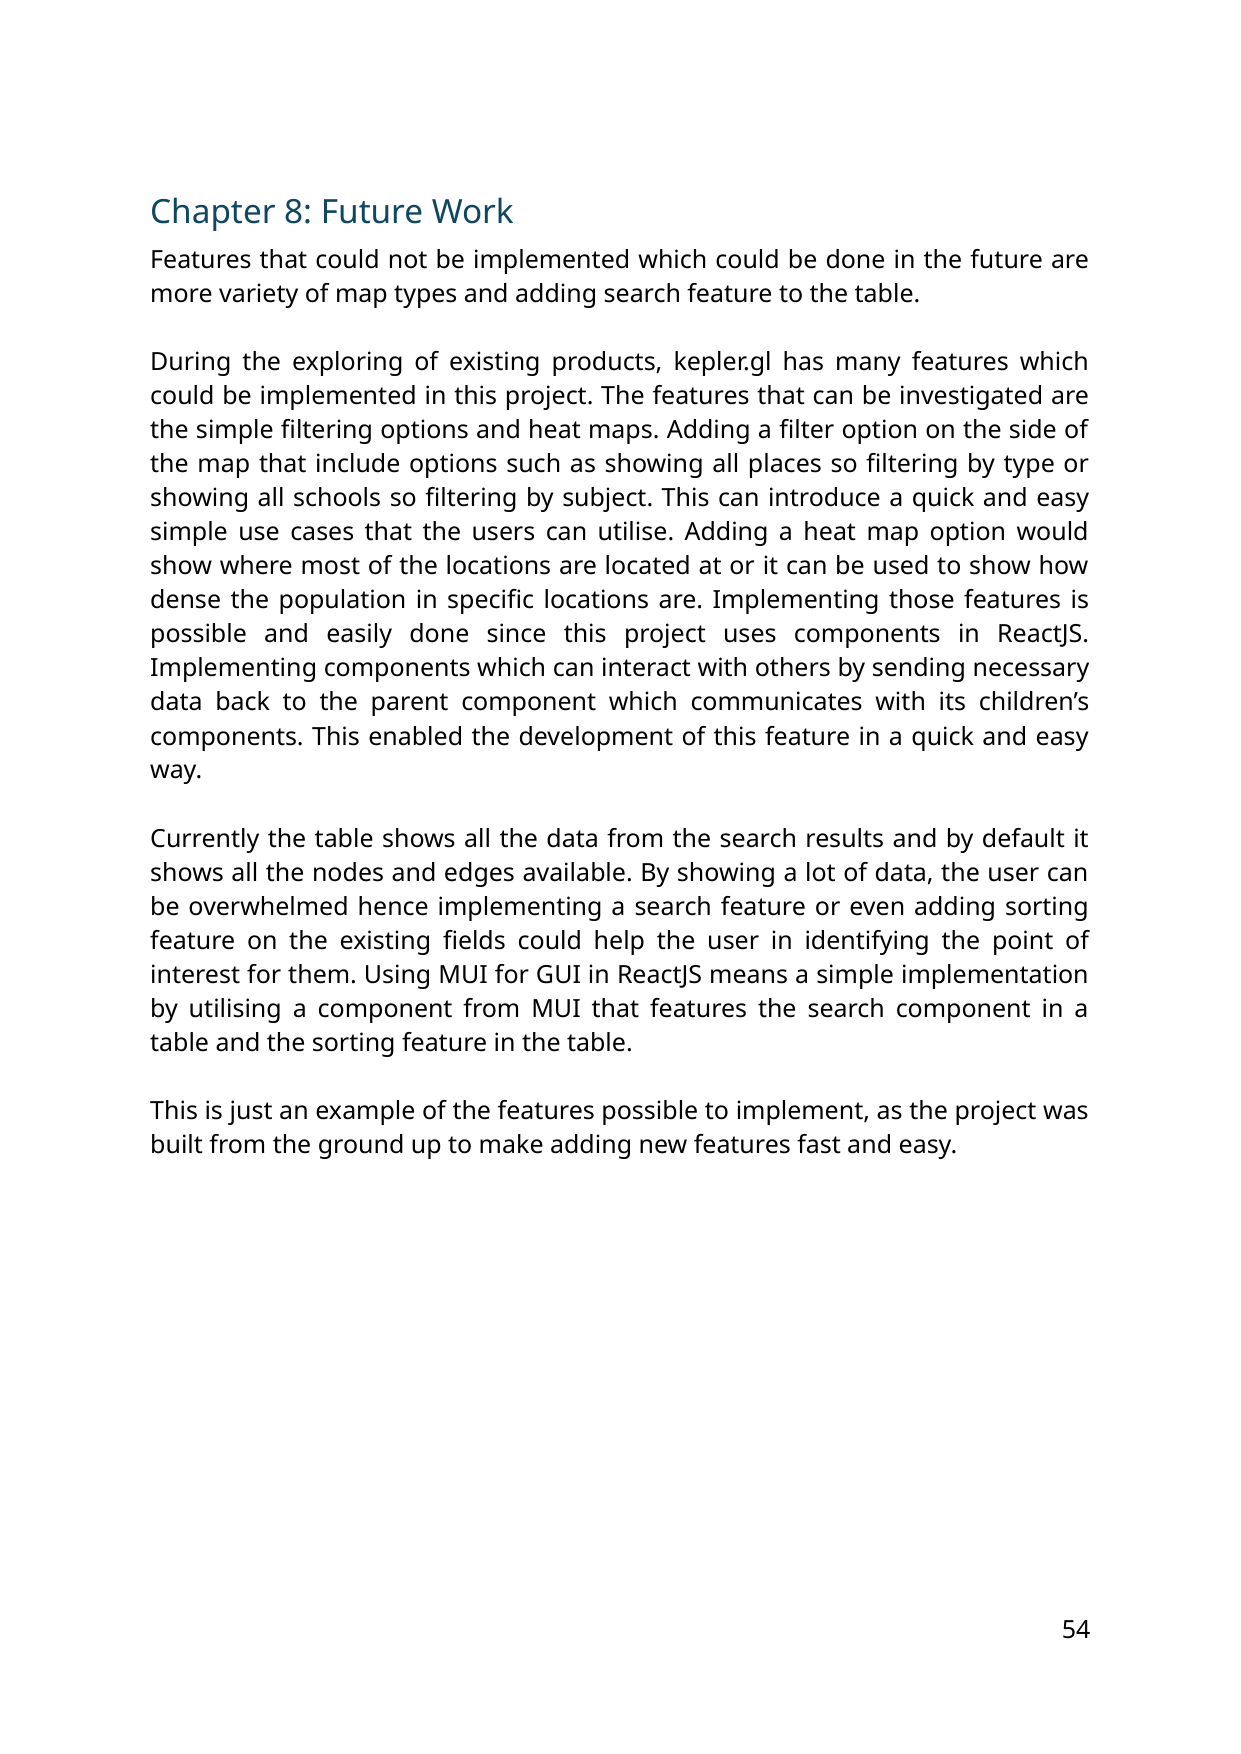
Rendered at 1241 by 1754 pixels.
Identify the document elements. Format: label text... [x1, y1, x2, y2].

subtitle Chapter 8: Future Work [150, 187, 1090, 233]
text During the exploring of existing products, kepler.gl has many features which could be implemented in this project. The features that can be investigated are the simple filtering options and heat maps. Adding a filter option on the side of the map that include options such as showing all places so filtering by type or showing all schools so filtering by subject. This can introduce a quick and easy simple use cases that the users can utilise. Adding a heat map option would show where most of the locations are located at or it can be used to show how dense the population in specific locations are. Implementing those features is possible and easily done since this project uses components in ReactJS. Implementing components which can interact with others by sending necessary data back to the parent component which communicates with its children’s components. This enabled the development of this feature in a quick and easy way. [150, 343, 1090, 786]
text Features that could not be implemented which could be done in the future are more variety of map types and adding search feature to the table. [150, 241, 1090, 309]
text Currently the table shows all the data from the search results and by default it shows all the nodes and edges available. By showing a lot of data, the user can be overwhelmed hence implementing a search feature or even adding sorting feature on the existing fields could help the user in identifying the point of interest for them. Using MUI for GUI in ReactJS means a simple implementation by utilising a component from MUI that features the search component in a table and the sorting feature in the table. [150, 820, 1090, 1059]
text This is just an example of the features possible to implement, as the project was built from the ground up to make adding new features fast and easy. [150, 1093, 1090, 1161]
